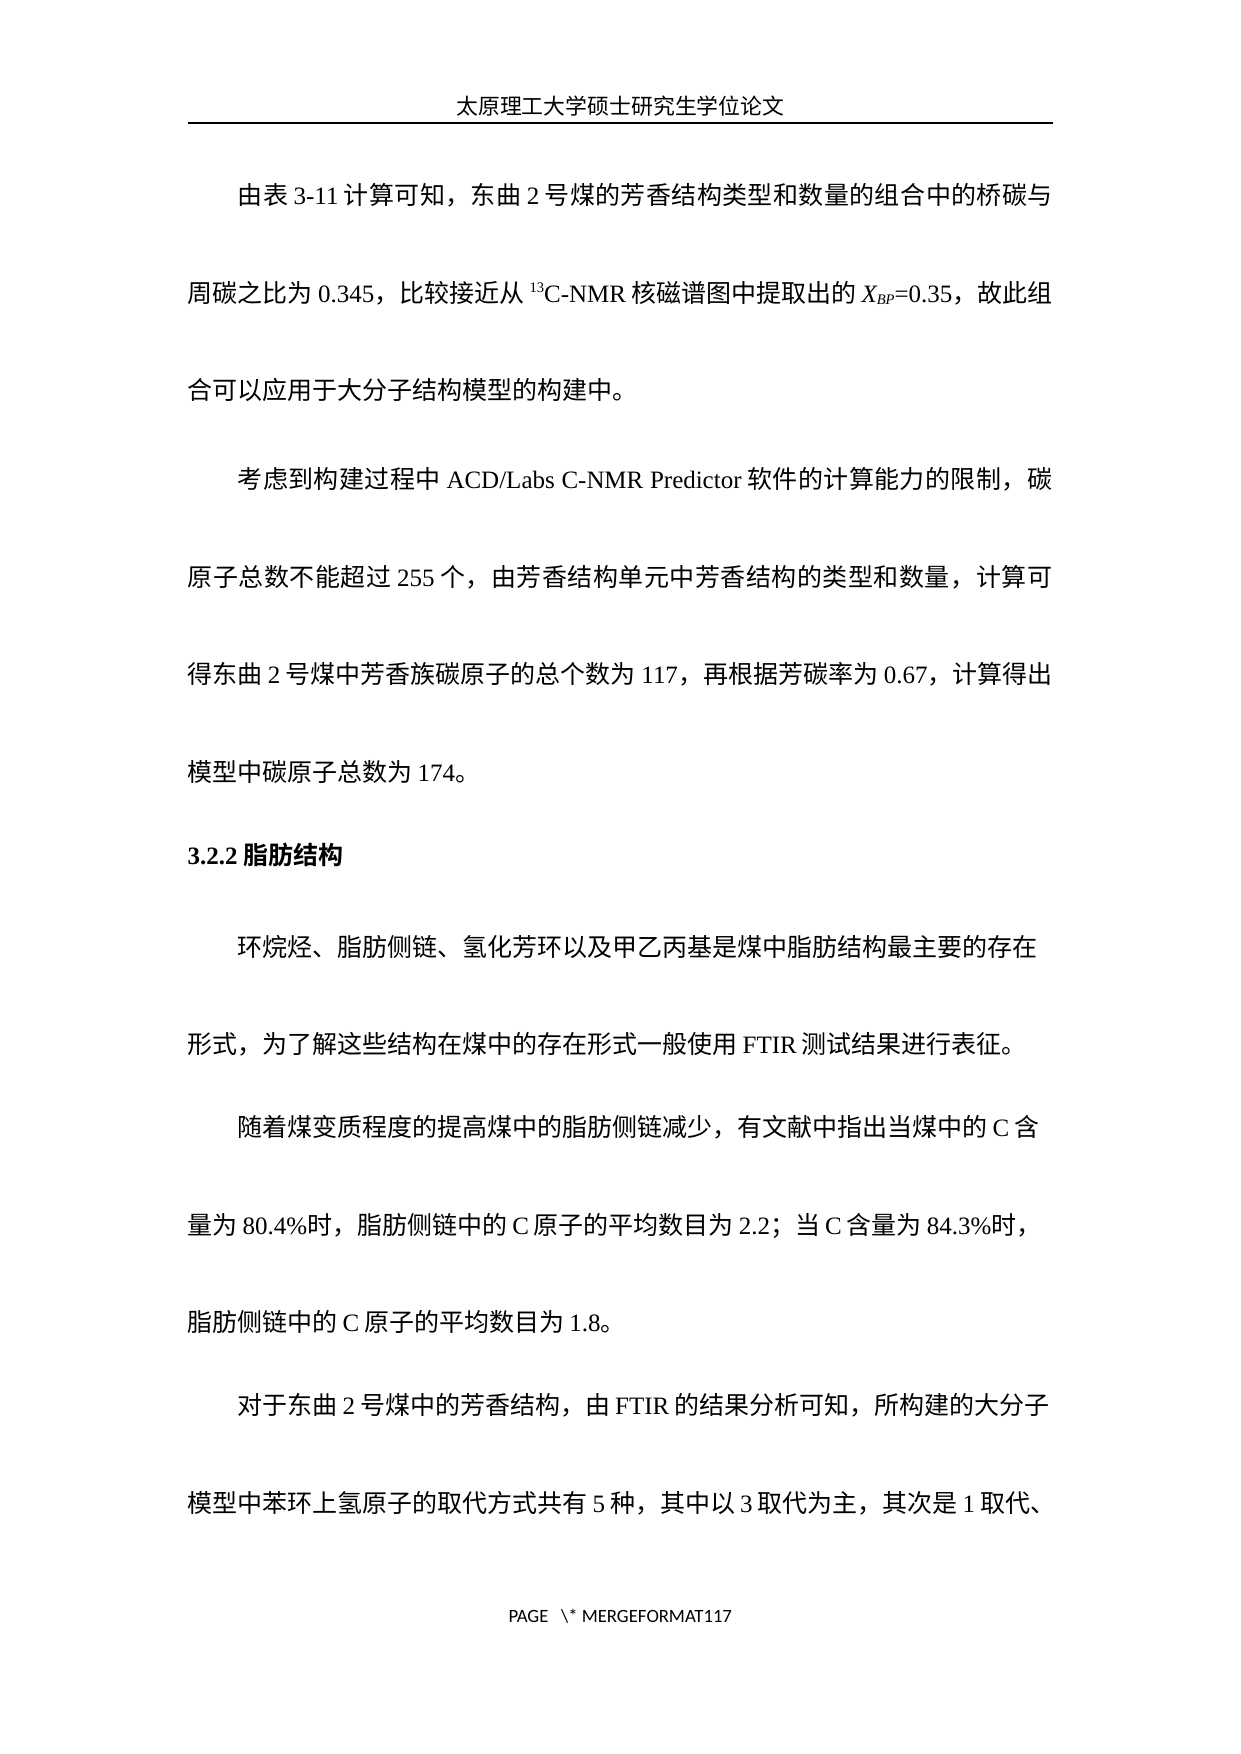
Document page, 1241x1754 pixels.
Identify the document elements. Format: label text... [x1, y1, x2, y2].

text 随着煤变质程度的提高煤中的脂肪侧链减少，有文献中指出当煤中的C含量为80.4%时，脂肪侧链中的C原子的平均数目为2.2；当C含量为84.3%时，脂肪侧链中的C原子的平均数目为1.8。 [187, 1093, 1053, 1353]
text 由表3-11计算可知，东曲2号煤的芳香结构类型和数量的组合中的桥碳与周碳之比为0.345，比较接近从13C-NMR核磁谱图中提取出的XBP=0.35，故此组合可以应用于大分子结构模型的构建中。 [187, 161, 1053, 421]
text 考虑到构建过程中ACD/Labs C-NMR Predictor软件的计算能力的限制，碳原子总数不能超过255个，由芳香结构单元中芳香结构的类型和数量，计算可得东曲2号煤中芳香族碳原子的总个数为117，再根据芳碳率为0.67，计算得出模型中碳原子总数为174。 [187, 446, 1053, 803]
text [187, 1371, 1053, 1534]
text 环烷烃、脂肪侧链、氢化芳环以及甲乙丙基是煤中脂肪结构最主要的存在形式，为了解这些结构在煤中的存在形式一般使用FTIR测试结果进行表征。 [187, 913, 1053, 1075]
text 3.2.2 脂肪结构 [187, 821, 1053, 886]
